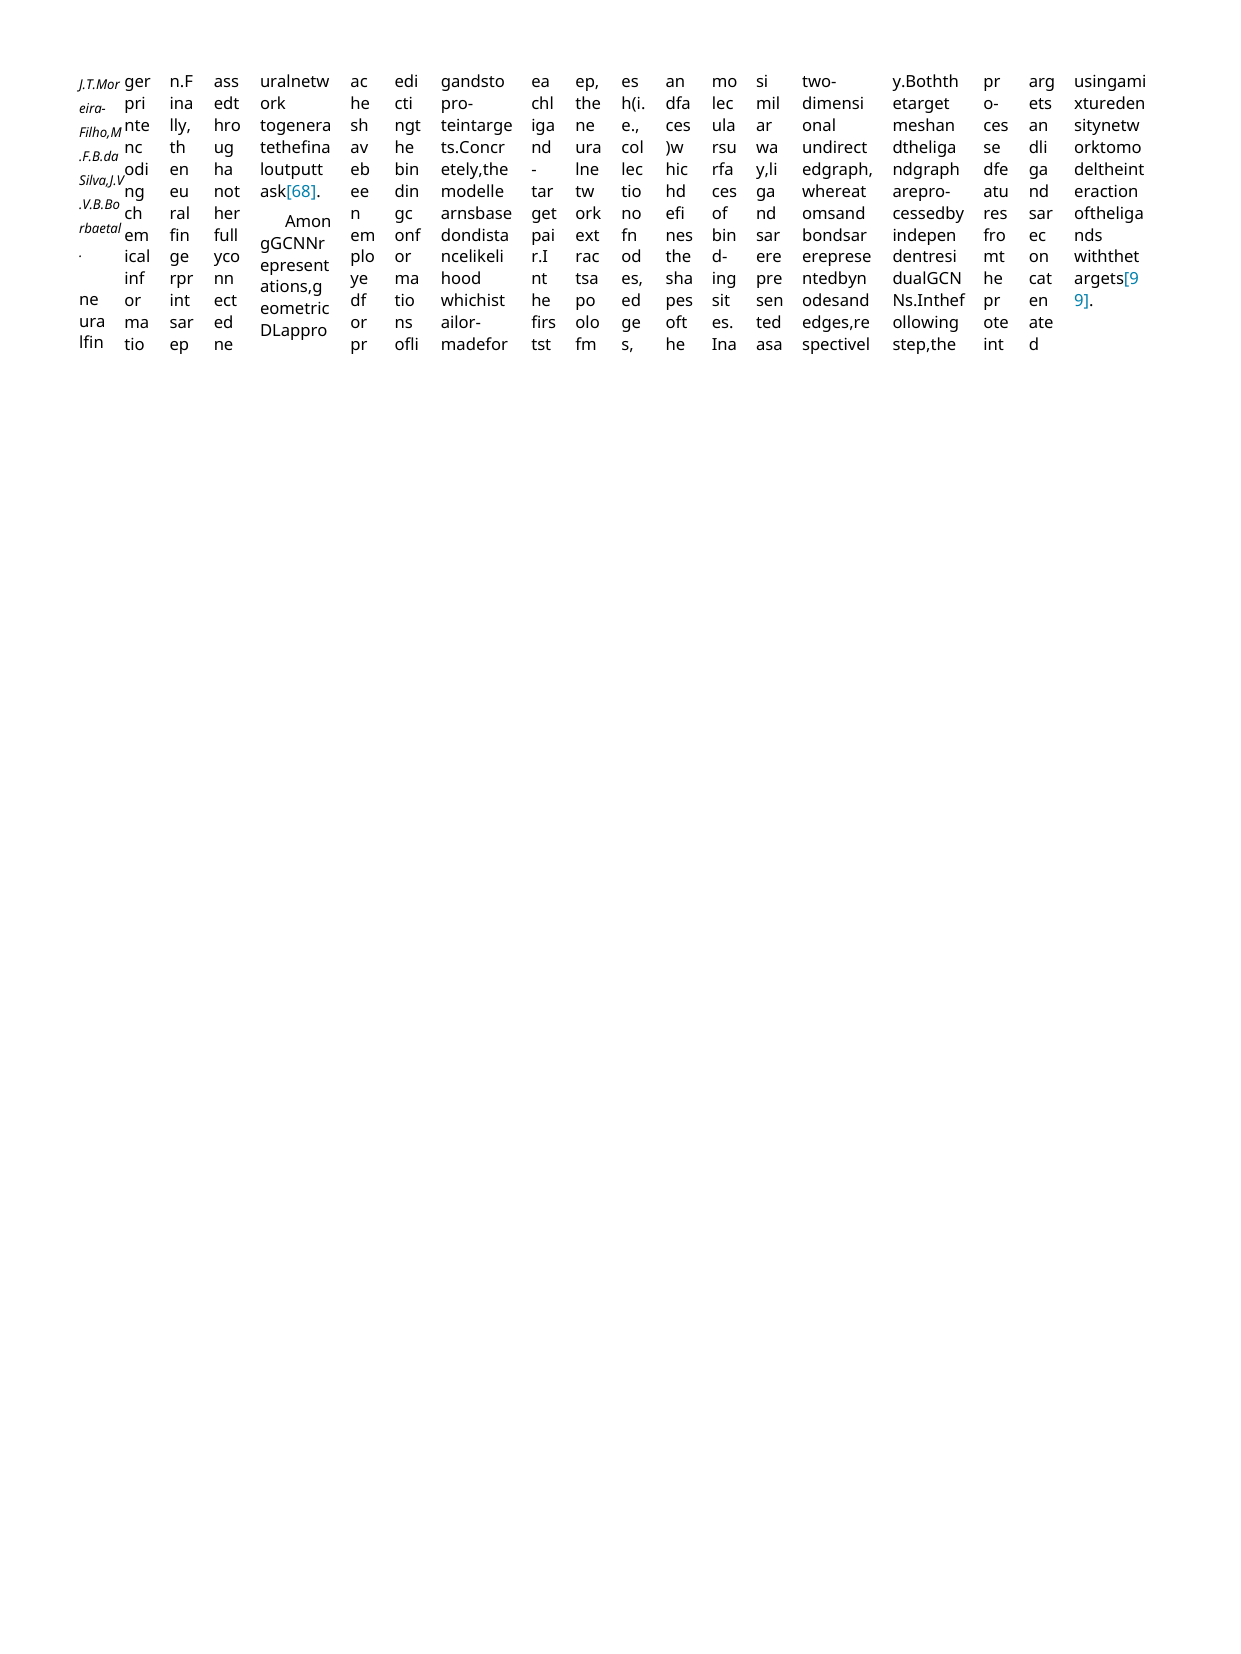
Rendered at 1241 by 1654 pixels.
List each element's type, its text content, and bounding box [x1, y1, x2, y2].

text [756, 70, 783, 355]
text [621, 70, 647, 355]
picture [310, 185, 314, 200]
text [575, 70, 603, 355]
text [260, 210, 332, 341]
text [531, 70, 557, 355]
picture [1124, 272, 1128, 287]
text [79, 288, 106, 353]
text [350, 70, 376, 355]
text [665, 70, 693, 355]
text J.T.Moreira-Filho,M.F.B.daSilva,J.V.V.B.Borbaetal. [79, 70, 124, 262]
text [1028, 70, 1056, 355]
picture [1083, 294, 1087, 309]
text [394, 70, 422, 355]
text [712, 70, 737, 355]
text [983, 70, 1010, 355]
